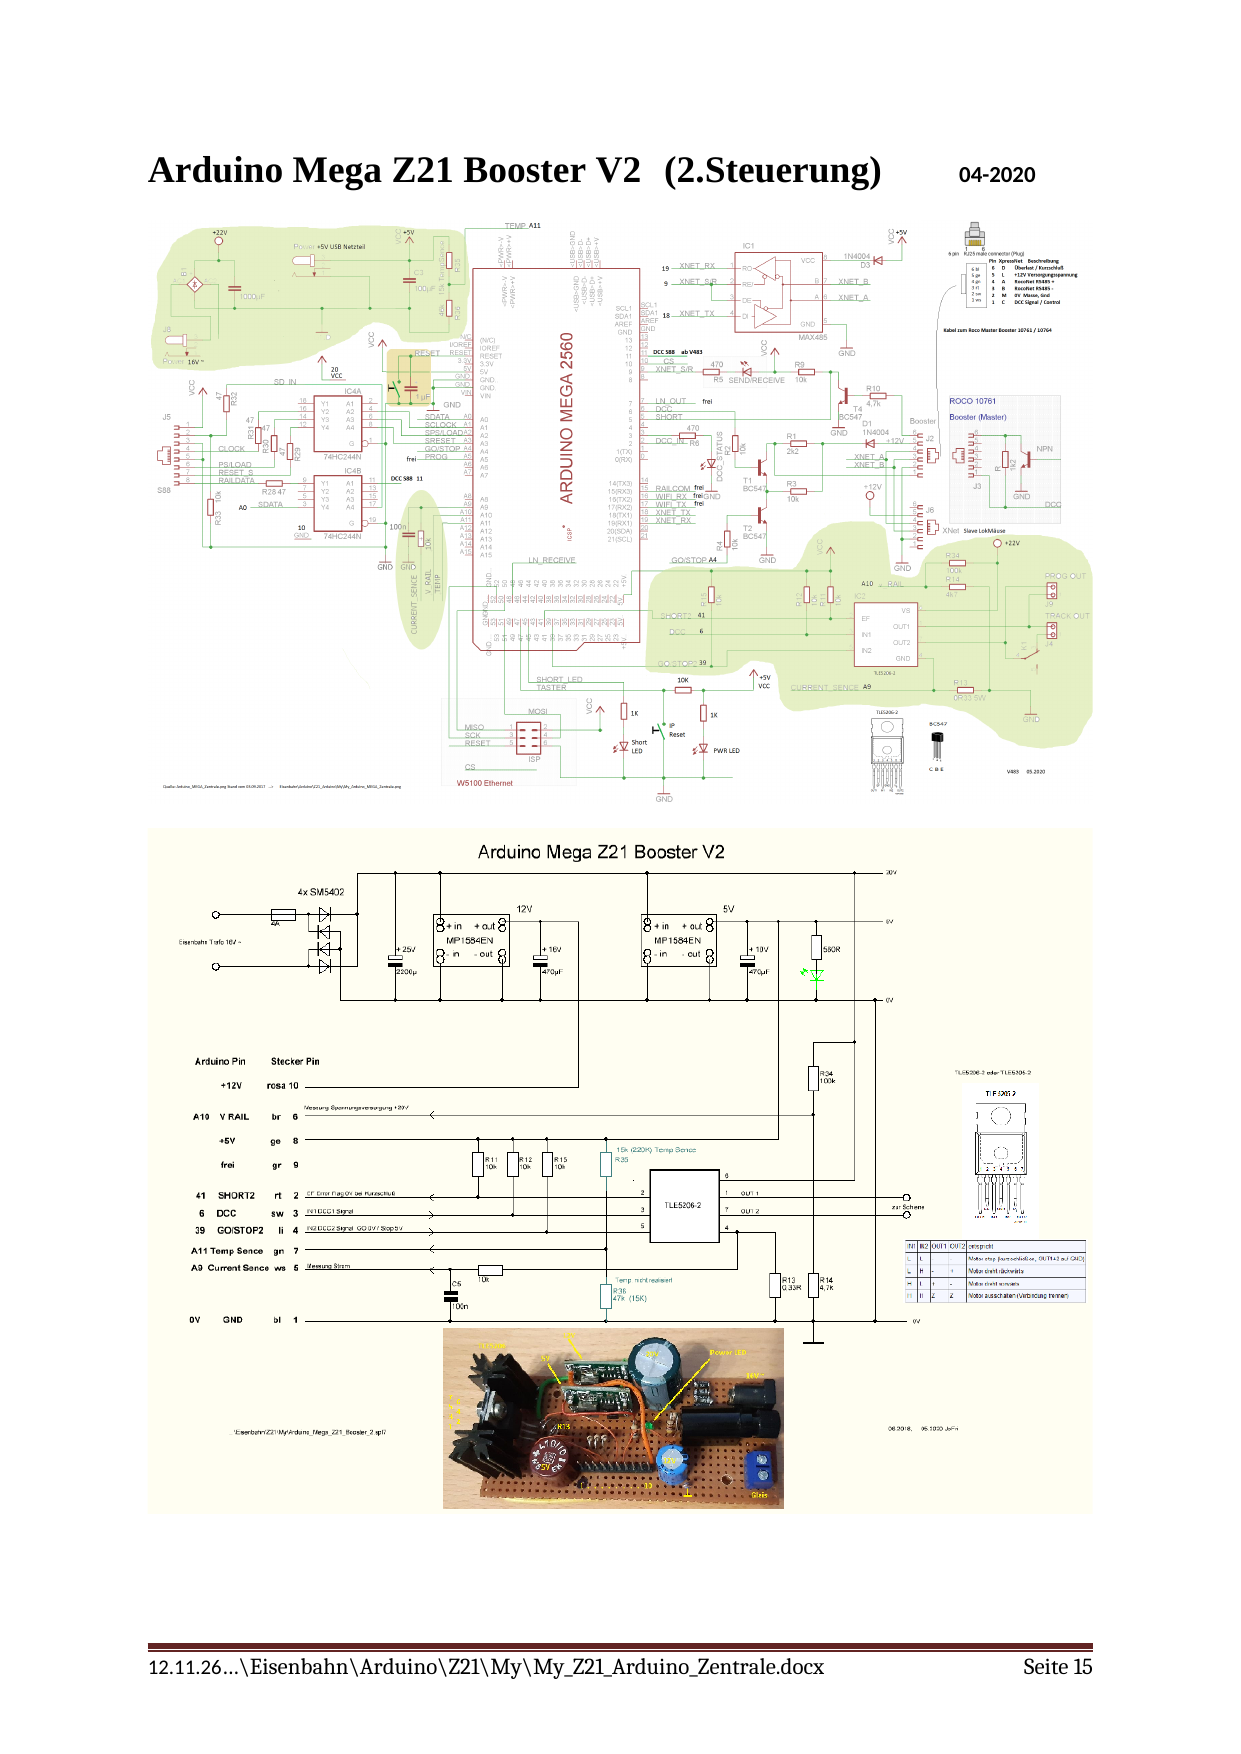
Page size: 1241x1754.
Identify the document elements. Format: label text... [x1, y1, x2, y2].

subtitle Arduino Mega Z21 Booster V2 (2.Steuerung) 04-2020 [148, 148, 1093, 191]
picture [147, 828, 1093, 1514]
picture [147, 220, 1093, 804]
